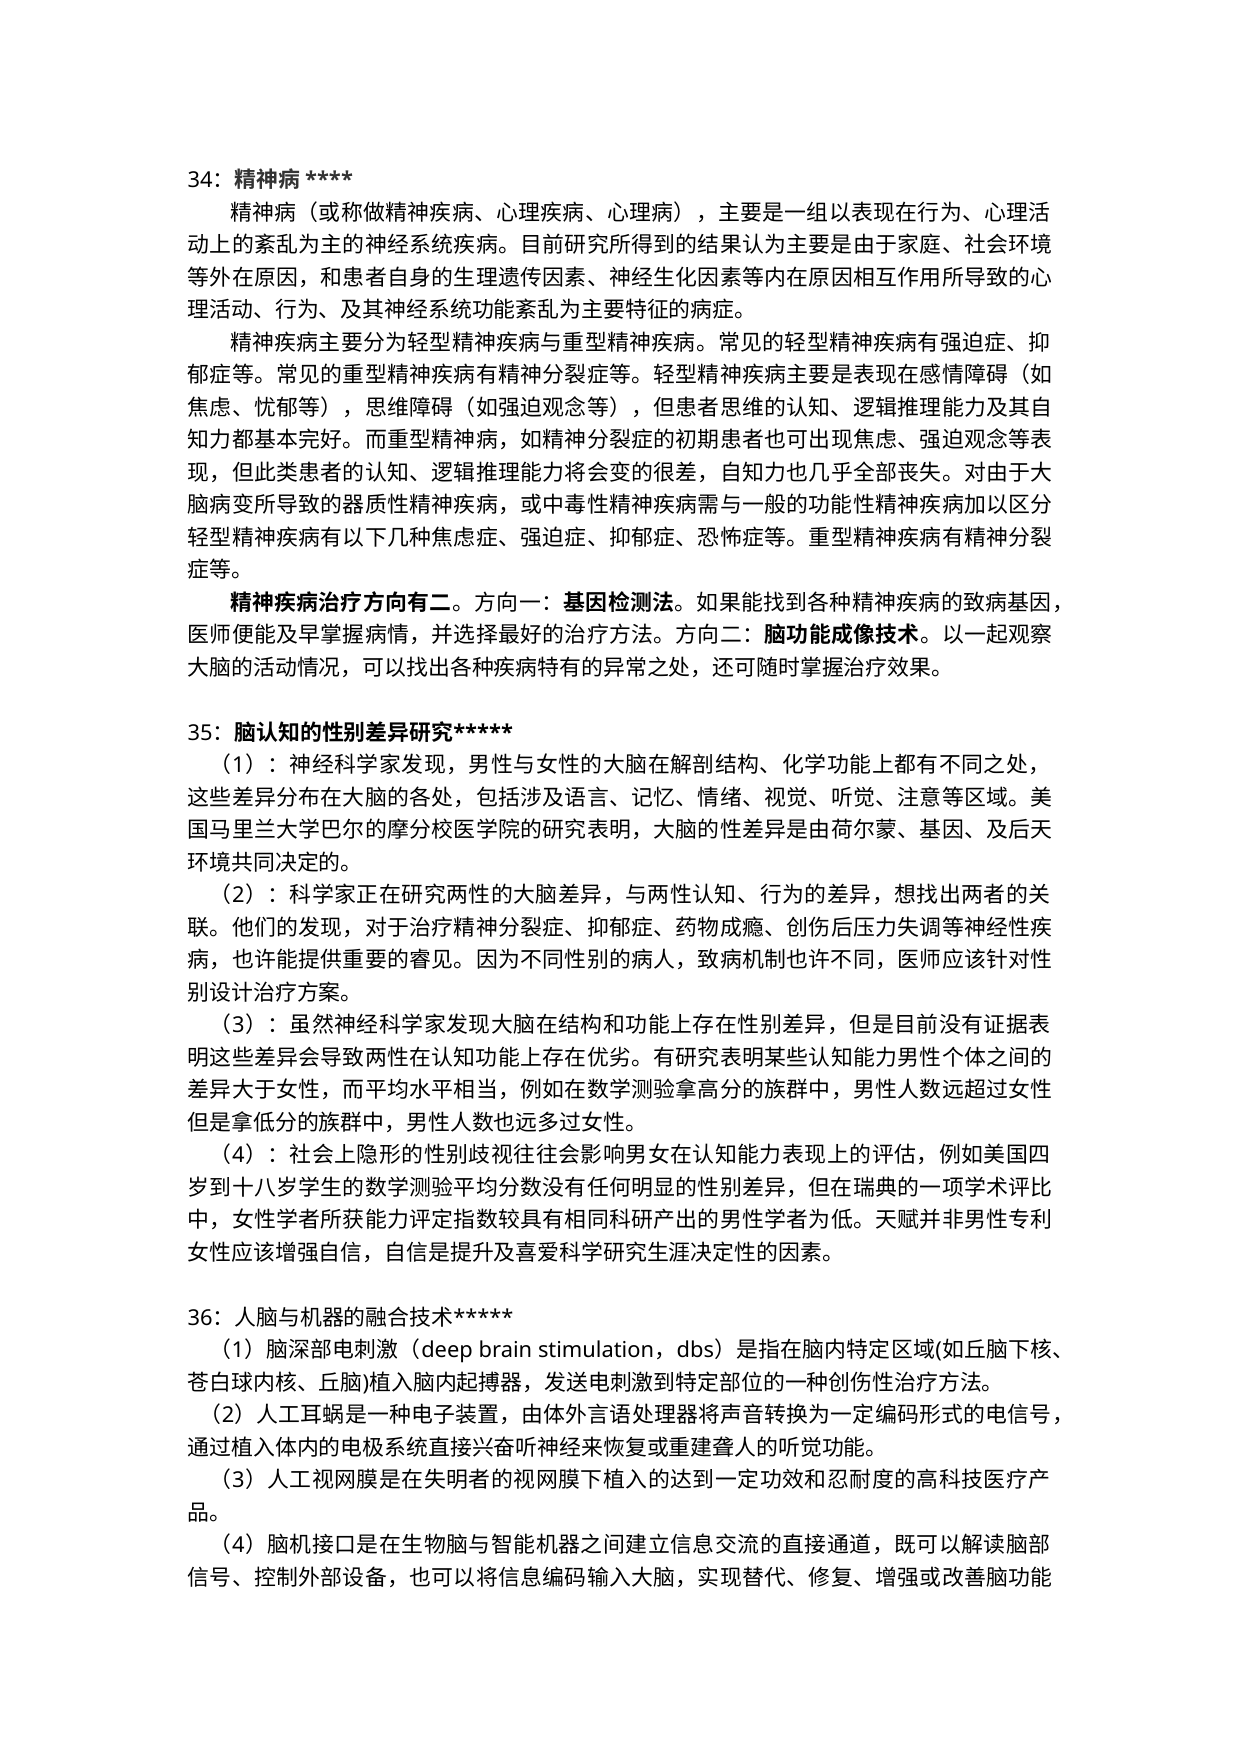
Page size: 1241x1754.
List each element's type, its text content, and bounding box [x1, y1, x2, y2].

text （1）脑深部电刺激（deep brain stimulation，dbs）是指在脑内特定区域(如丘脑下核、苍白球内核、丘脑)植入脑内起搏器，发送电刺激到特定部位的一种创伤性治疗方法。 [187, 1332, 1053, 1397]
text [187, 1527, 1053, 1592]
text （2）人工耳蜗是一种电子装置，由体外言语处理器将声音转换为一定编码形式的电信号，通过植入体内的电极系统直接兴奋听神经来恢复或重建聋人的听觉功能。 [187, 1397, 1053, 1462]
text 精神疾病主要分为轻型精神疾病与重型精神疾病。常见的轻型精神疾病有强迫症、抑郁症等。常见的重型精神疾病有精神分裂症等。轻型精神疾病主要是表现在感情障碍（如焦虑、忧郁等），思维障碍（如强迫观念等），但患者思维的认知、逻辑推理能力及其自知力都基本完好。而重型精神病，如精神分裂症的初期患者也可出现焦虑、强迫观念等表现，但此类患者的认知、逻辑推理能力将会变的很差，自知力也几乎全部丧失。对由于大脑病变所导致的器质性精神疾病，或中毒性精神疾病需与一般的功能性精神疾病加以区分。轻型精神疾病有以下几种焦虑症、强迫症、抑郁症、恐怖症等。重型精神疾病有精神分裂症等。 [187, 324, 1053, 584]
text 35：脑认知的性别差异研究***** [187, 714, 1053, 747]
text （4）：社会上隐形的性别歧视往往会影响男女在认知能力表现上的评估，例如美国四岁到十八岁学生的数学测验平均分数没有任何明显的性别差异，但在瑞典的一项学术评比中，女性学者所获能力评定指数较具有相同科研产出的男性学者为低。天赋并非男性专利，女性应该增强自信，自信是提升及喜爱科学研究生涯决定性的因素。 [187, 1137, 1053, 1267]
text 精神疾病治疗方向有二。方向一：基因检测法。如果能找到各种精神疾病的致病基因，医师便能及早掌握病情，并选择最好的治疗方法。方向二：脑功能成像技术。以一起观察大脑的活动情况，可以找出各种疾病特有的异常之处，还可随时掌握治疗效果。 [187, 584, 1053, 682]
text （2）：科学家正在研究两性的大脑差异，与两性认知、行为的差异，想找出两者的关联。他们的发现，对于治疗精神分裂症、抑郁症、药物成瘾、创伤后压力失调等神经性疾病，也许能提供重要的睿见。因为不同性别的病人，致病机制也许不同，医师应该针对性别设计治疗方案。 [187, 877, 1053, 1007]
text 34：精神病 **** [305, 162, 1053, 194]
text （1）：神经科学家发现，男性与女性的大脑在解剖结构、化学功能上都有不同之处，这些差异分布在大脑的各处，包括涉及语言、记忆、情绪、视觉、听觉、注意等区域。美国马里兰大学巴尔的摩分校医学院的研究表明，大脑的性差异是由荷尔蒙、基因、及后天环境共同决定的。 [187, 747, 1053, 877]
text 精神病（或称做精神疾病、心理疾病、心理病），主要是一组以表现在行为、心理活动上的紊乱为主的神经系统疾病。目前研究所得到的结果认为主要是由于家庭、社会环境等外在原因，和患者自身的生理遗传因素、神经生化因素等内在原因相互作用所导致的心理活动、行为、及其神经系统功能紊乱为主要特征的病症。 [187, 194, 1053, 324]
text （3）人工视网膜是在失明者的视网膜下植入的达到一定功效和忍耐度的高科技医疗产品。 [187, 1462, 1053, 1527]
text 34：精神病 **** [187, 162, 234, 194]
text （3）：虽然神经科学家发现大脑在结构和功能上存在性别差异，但是目前没有证据表明这些差异会导致两性在认知功能上存在优劣。有研究表明某些认知能力男性个体之间的差异大于女性，而平均水平相当，例如在数学测验拿高分的族群中，男性人数远超过女性，但是拿低分的族群中，男性人数也远多过女性。 [187, 1007, 1053, 1137]
text 36：人脑与机器的融合技术***** [187, 1299, 1053, 1332]
